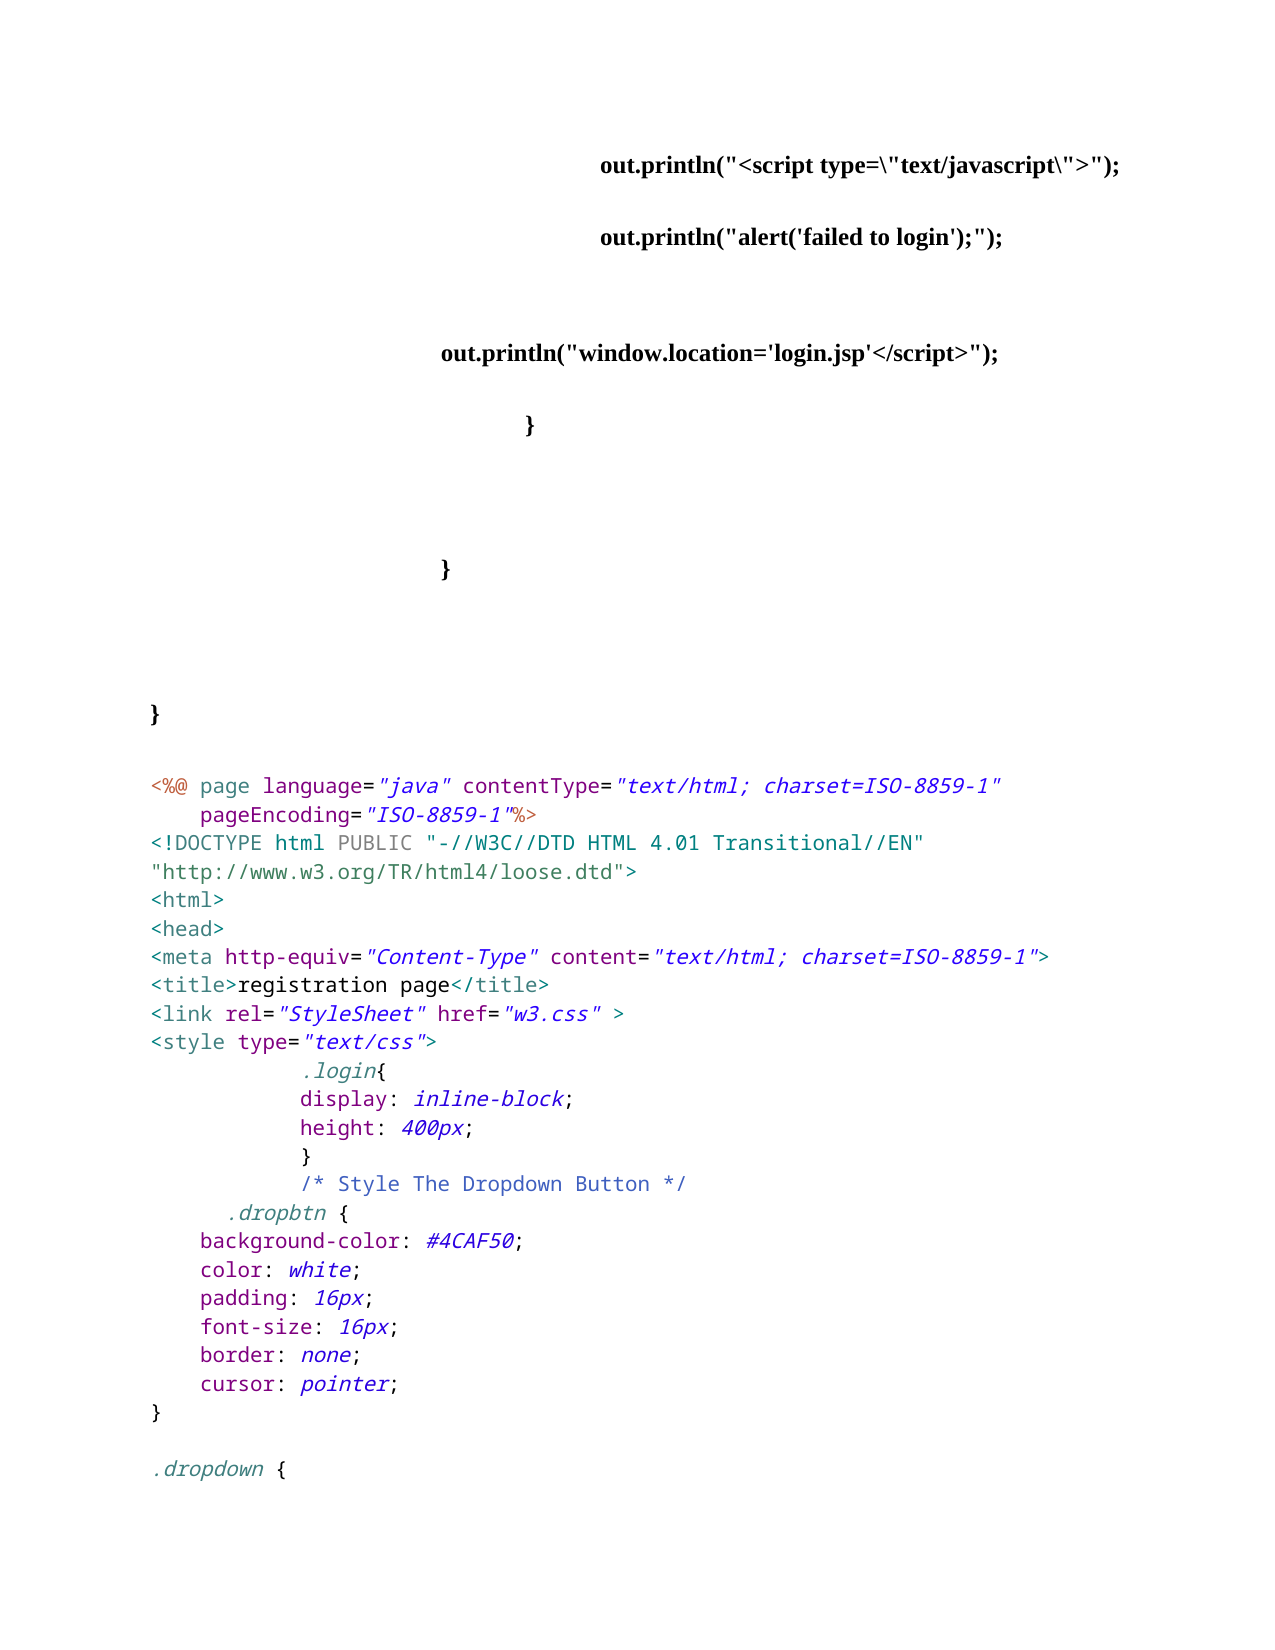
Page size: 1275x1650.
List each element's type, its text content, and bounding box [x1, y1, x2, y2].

text <html> [150, 885, 1125, 914]
text <%@ page language="java" contentType="text/html; charset=ISO-8859-1" [150, 771, 1125, 800]
text padding: 16px; [150, 1283, 1125, 1312]
text <meta http-equiv="Content-Type" content="text/html; charset=ISO-8859-1"> [150, 942, 1125, 971]
text font-size: 16px; [150, 1312, 1125, 1340]
text out.println("alert('failed to login');"); [150, 222, 1125, 251]
text <head> [150, 914, 1125, 942]
text out.println("window.location='login.jsp'</script>"); [150, 294, 1125, 366]
text <style type="text/css"> [150, 1027, 1125, 1056]
text pageEncoding="ISO-8859-1"%> [150, 800, 1125, 828]
text height: 400px; [150, 1113, 1125, 1141]
text <title>registration page</title> [150, 971, 1125, 999]
text color: white; [150, 1255, 1125, 1283]
text .login{ [150, 1056, 1125, 1084]
text background-color: #4CAF50; [150, 1226, 1125, 1255]
text .dropdown { [150, 1454, 1125, 1482]
text } [150, 1141, 1125, 1169]
text display: inline-block; [150, 1084, 1125, 1113]
text <link rel="StyleSheet" href="w3.css" > [150, 999, 1125, 1027]
text } [150, 699, 1125, 728]
text /* Style The Dropdown Button */ [150, 1169, 1125, 1198]
text cursor: pointer; [150, 1369, 1125, 1397]
text border: none; [150, 1340, 1125, 1369]
text } [150, 554, 1125, 583]
text out.println("<script type=\"text/javascript\">"); [150, 150, 1125, 179]
text <!DOCTYPE html PUBLIC "-//W3C//DTD HTML 4.01 Transitional//EN" "http://www.w3.org/TR/html4/loose.dtd"> [150, 828, 1125, 885]
text } [150, 1397, 1125, 1426]
text } [150, 410, 1125, 439]
text .dropbtn { [150, 1198, 1125, 1226]
